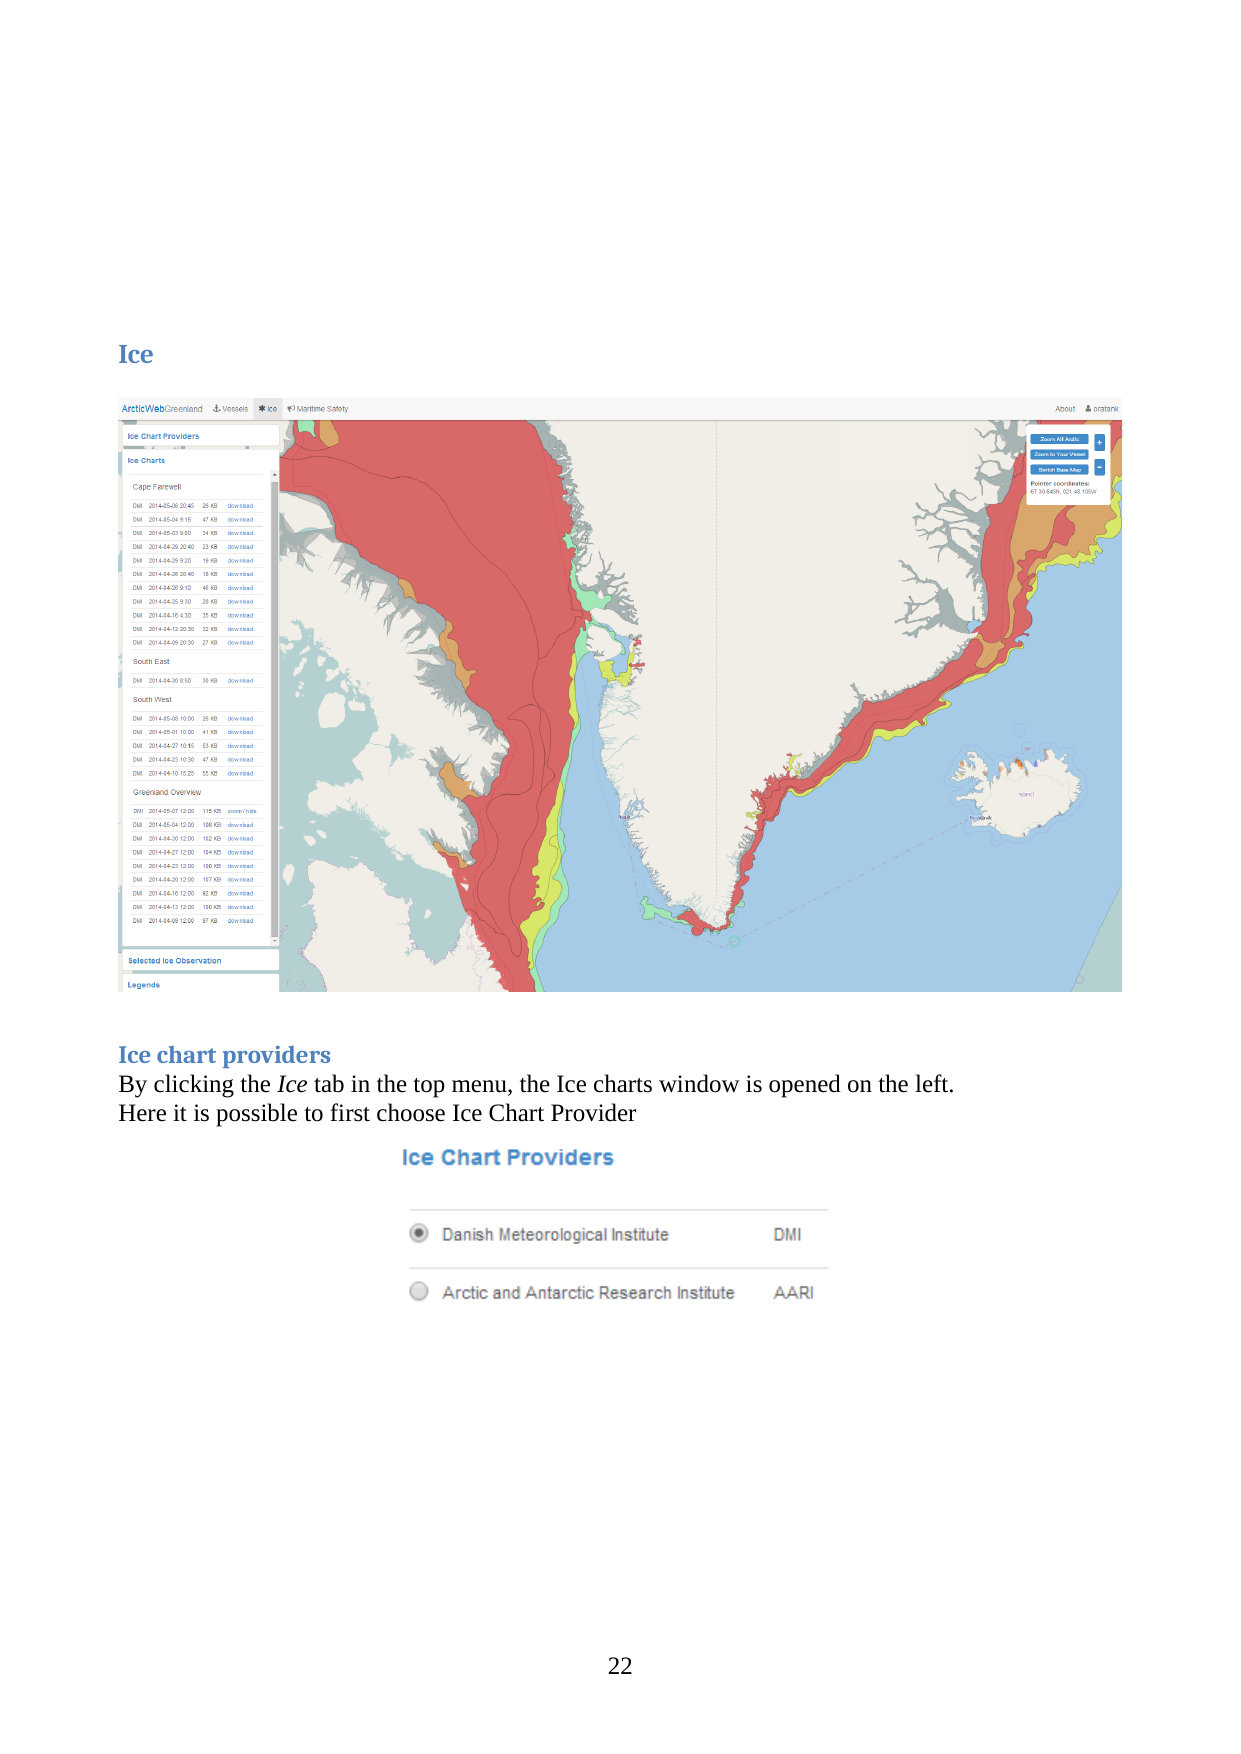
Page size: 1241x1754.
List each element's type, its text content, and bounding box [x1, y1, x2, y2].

text Here it is possible to first choose Ice Chart Provider [118, 1098, 1122, 1127]
text By clicking the Ice tab in the top menu, the Ice charts window is opened on the left. [118, 1069, 1122, 1098]
subtitle Ice chart providers [118, 1041, 1122, 1069]
subtitle Ice [118, 339, 1122, 370]
picture [391, 1127, 849, 1329]
picture [118, 398, 1123, 992]
